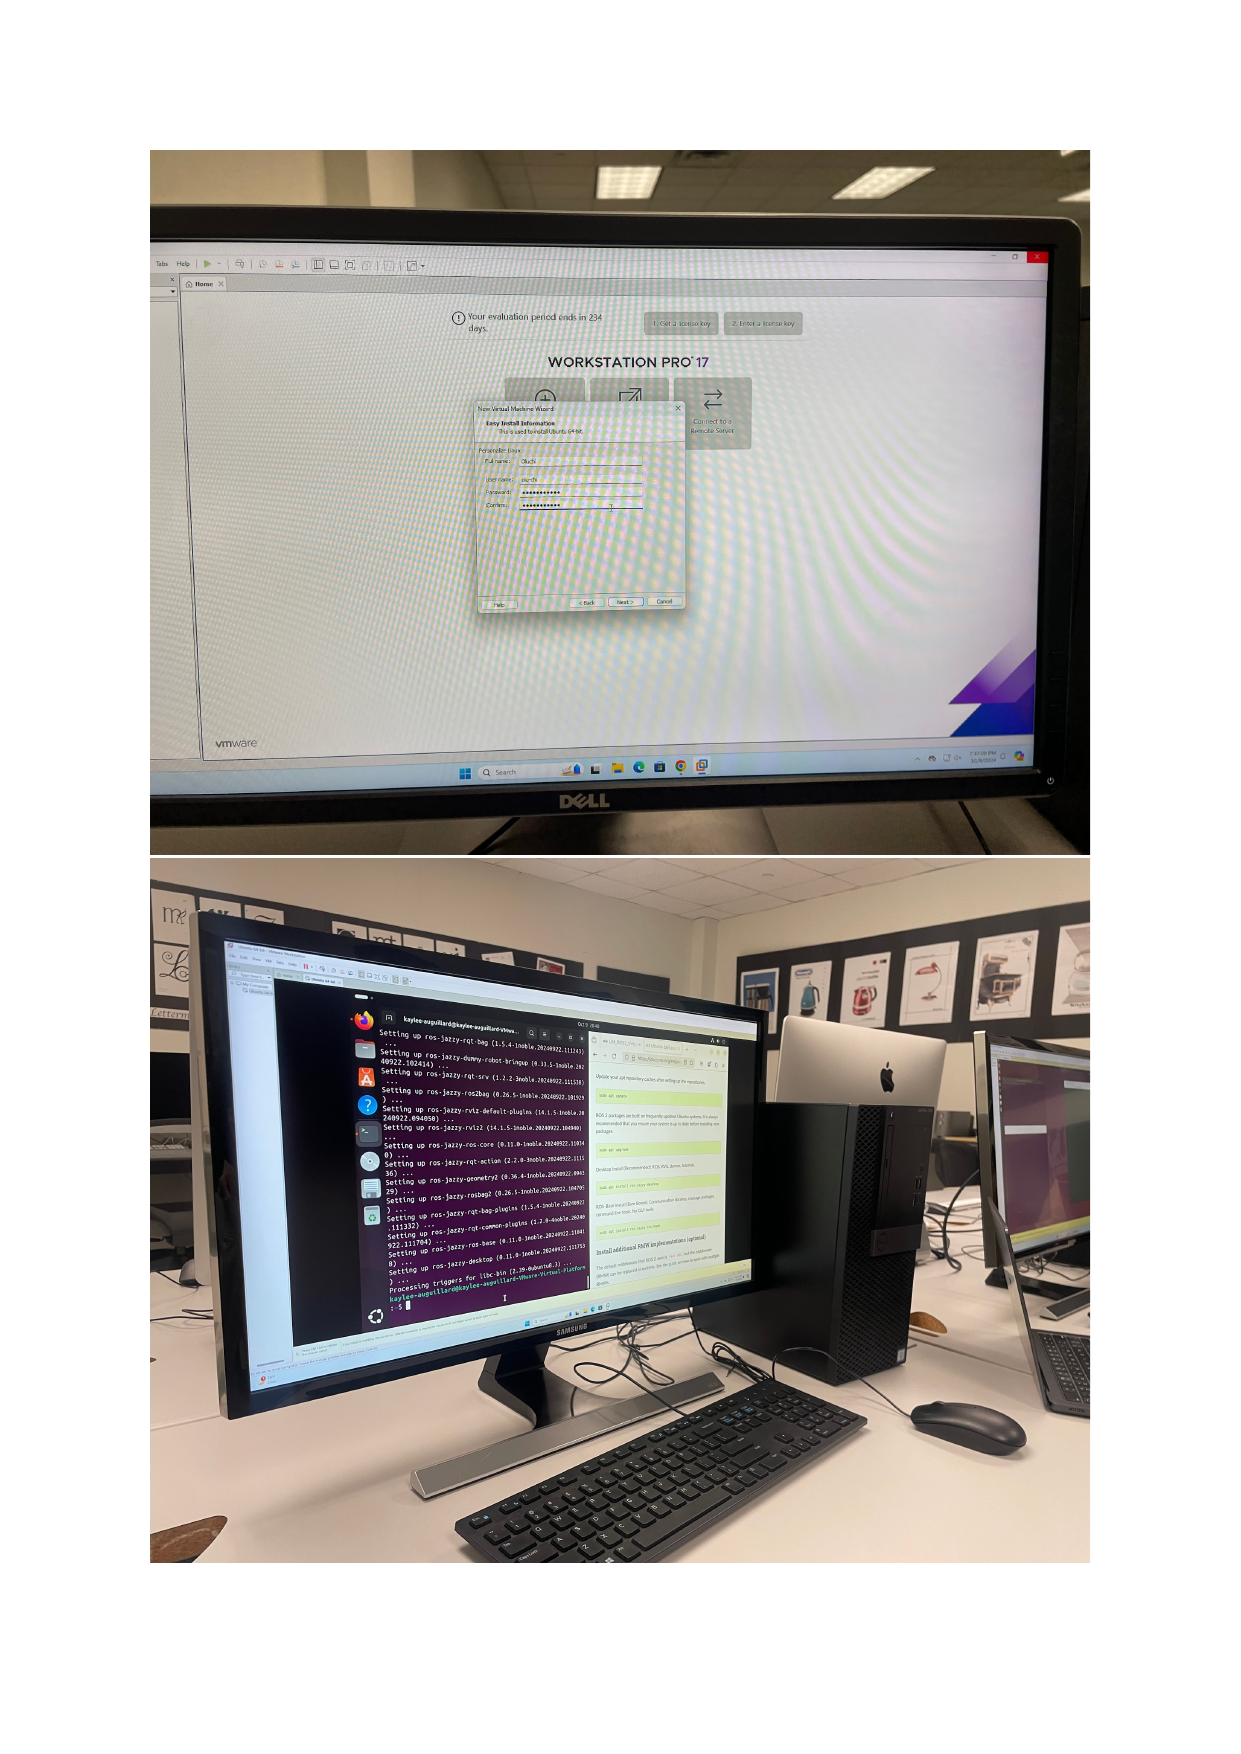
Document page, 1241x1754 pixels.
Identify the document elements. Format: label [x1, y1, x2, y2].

picture [150, 150, 1091, 855]
picture [150, 858, 1091, 1563]
